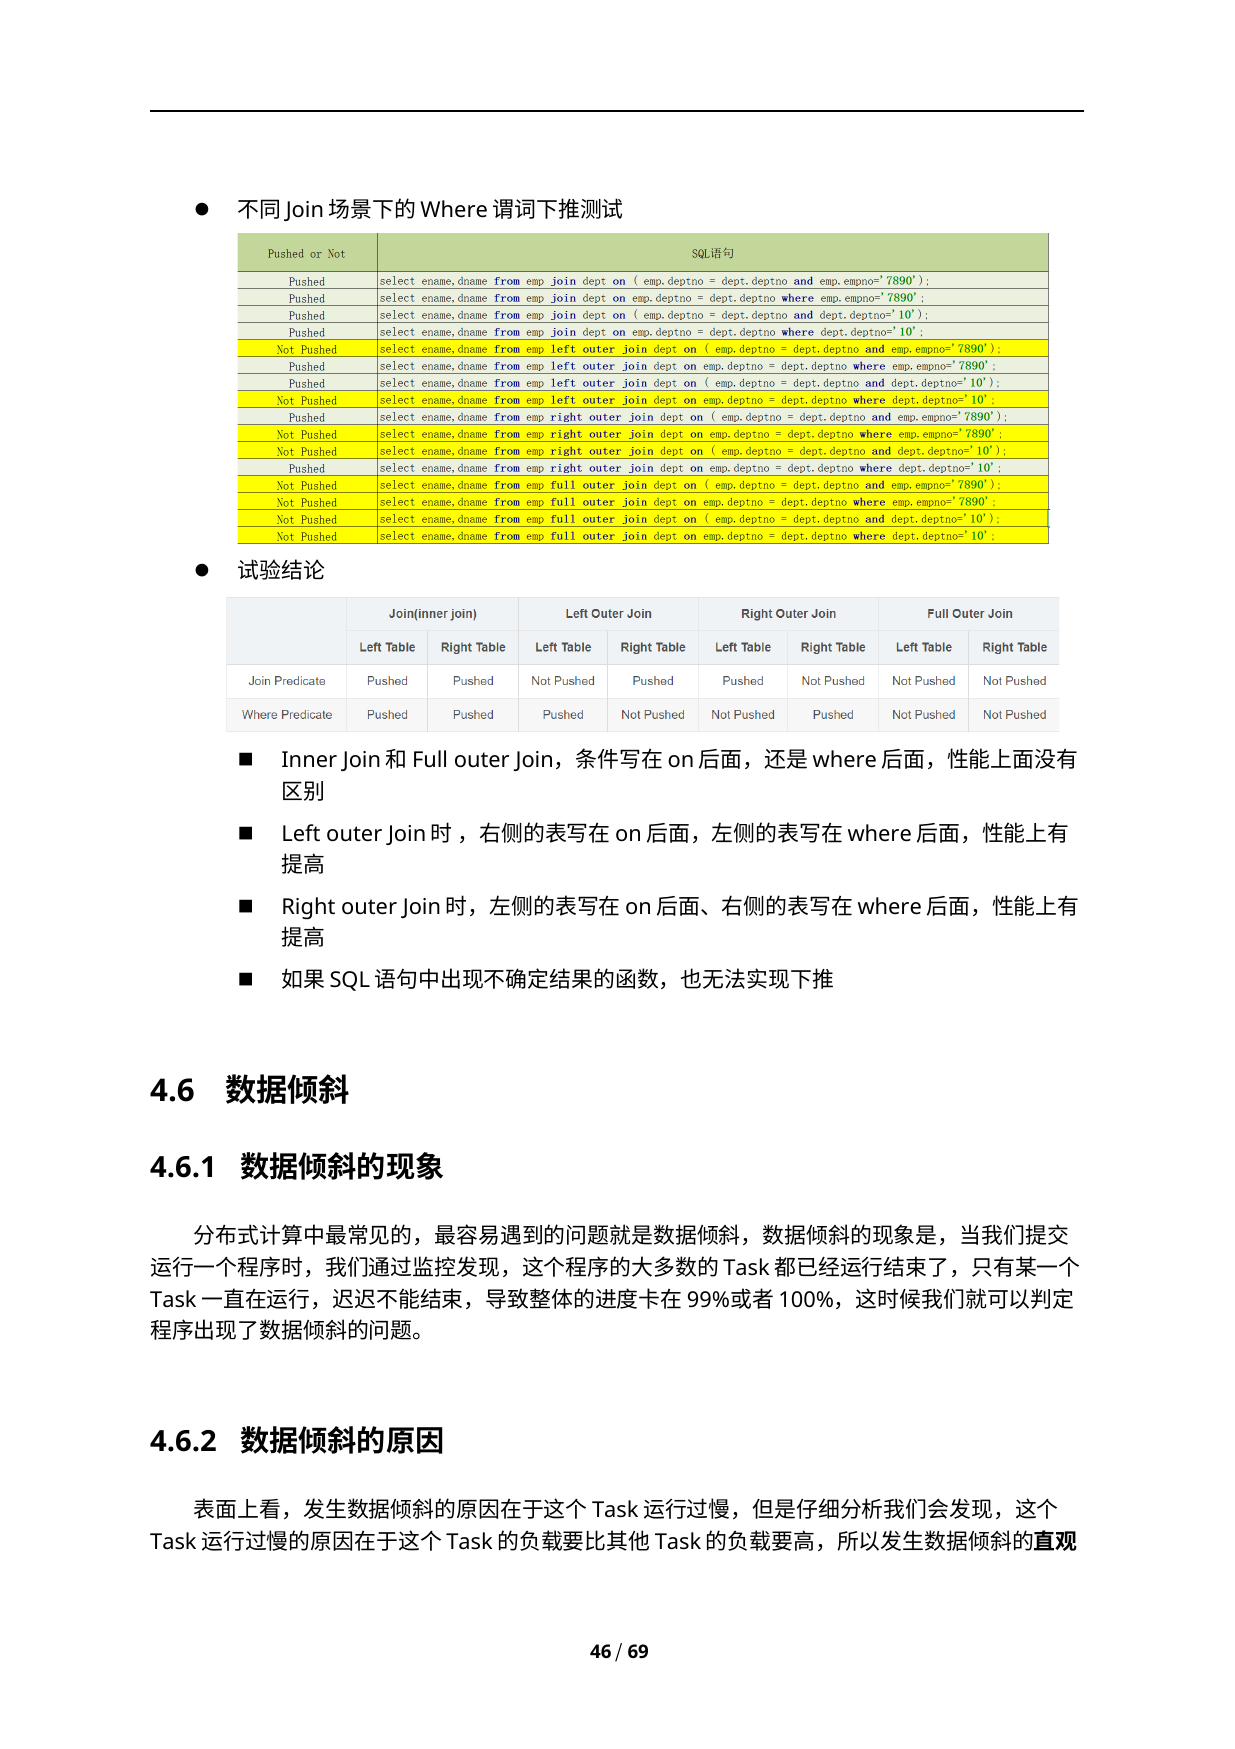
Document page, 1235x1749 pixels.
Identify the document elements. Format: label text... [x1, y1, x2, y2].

subtitle 数据倾斜 [150, 1066, 1084, 1111]
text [150, 1492, 1084, 1556]
list 不同Join场景下的Where谓词下推测试 [194, 192, 1084, 223]
list Inner Join和Full outer Join，条件写在on后面，还是where后面，性能上面没有区别 [237, 742, 1084, 806]
picture [237, 233, 1051, 544]
list Right outer Join时，左侧的表写在on后面、右侧的表写在where后面，性能上有提高 [237, 889, 1084, 952]
subtitle 数据倾斜的原因 [150, 1417, 1084, 1459]
subtitle 数据倾斜的现象 [150, 1143, 1084, 1186]
list 如果SQL语句中出现不确定结果的函数，也无法实现下推 [237, 962, 1084, 993]
text 分布式计算中最常见的，最容易遇到的问题就是数据倾斜，数据倾斜的现象是，当我们提交运行一个程序时，我们通过监控发现，这个程序的大多数的Task都已经运行结束了，只有某一个Task一直在运行，迟迟不能结束，导致整体的进度卡在99%或者100%，这时候我们就可以判定程序出现了数据倾斜的问题。 [150, 1218, 1084, 1345]
list Left outer Join时 ，右侧的表写在on后面，左侧的表写在where后面，性能上有提高 [237, 816, 1084, 879]
list 试验结论 [194, 553, 1084, 585]
picture [225, 594, 1060, 733]
